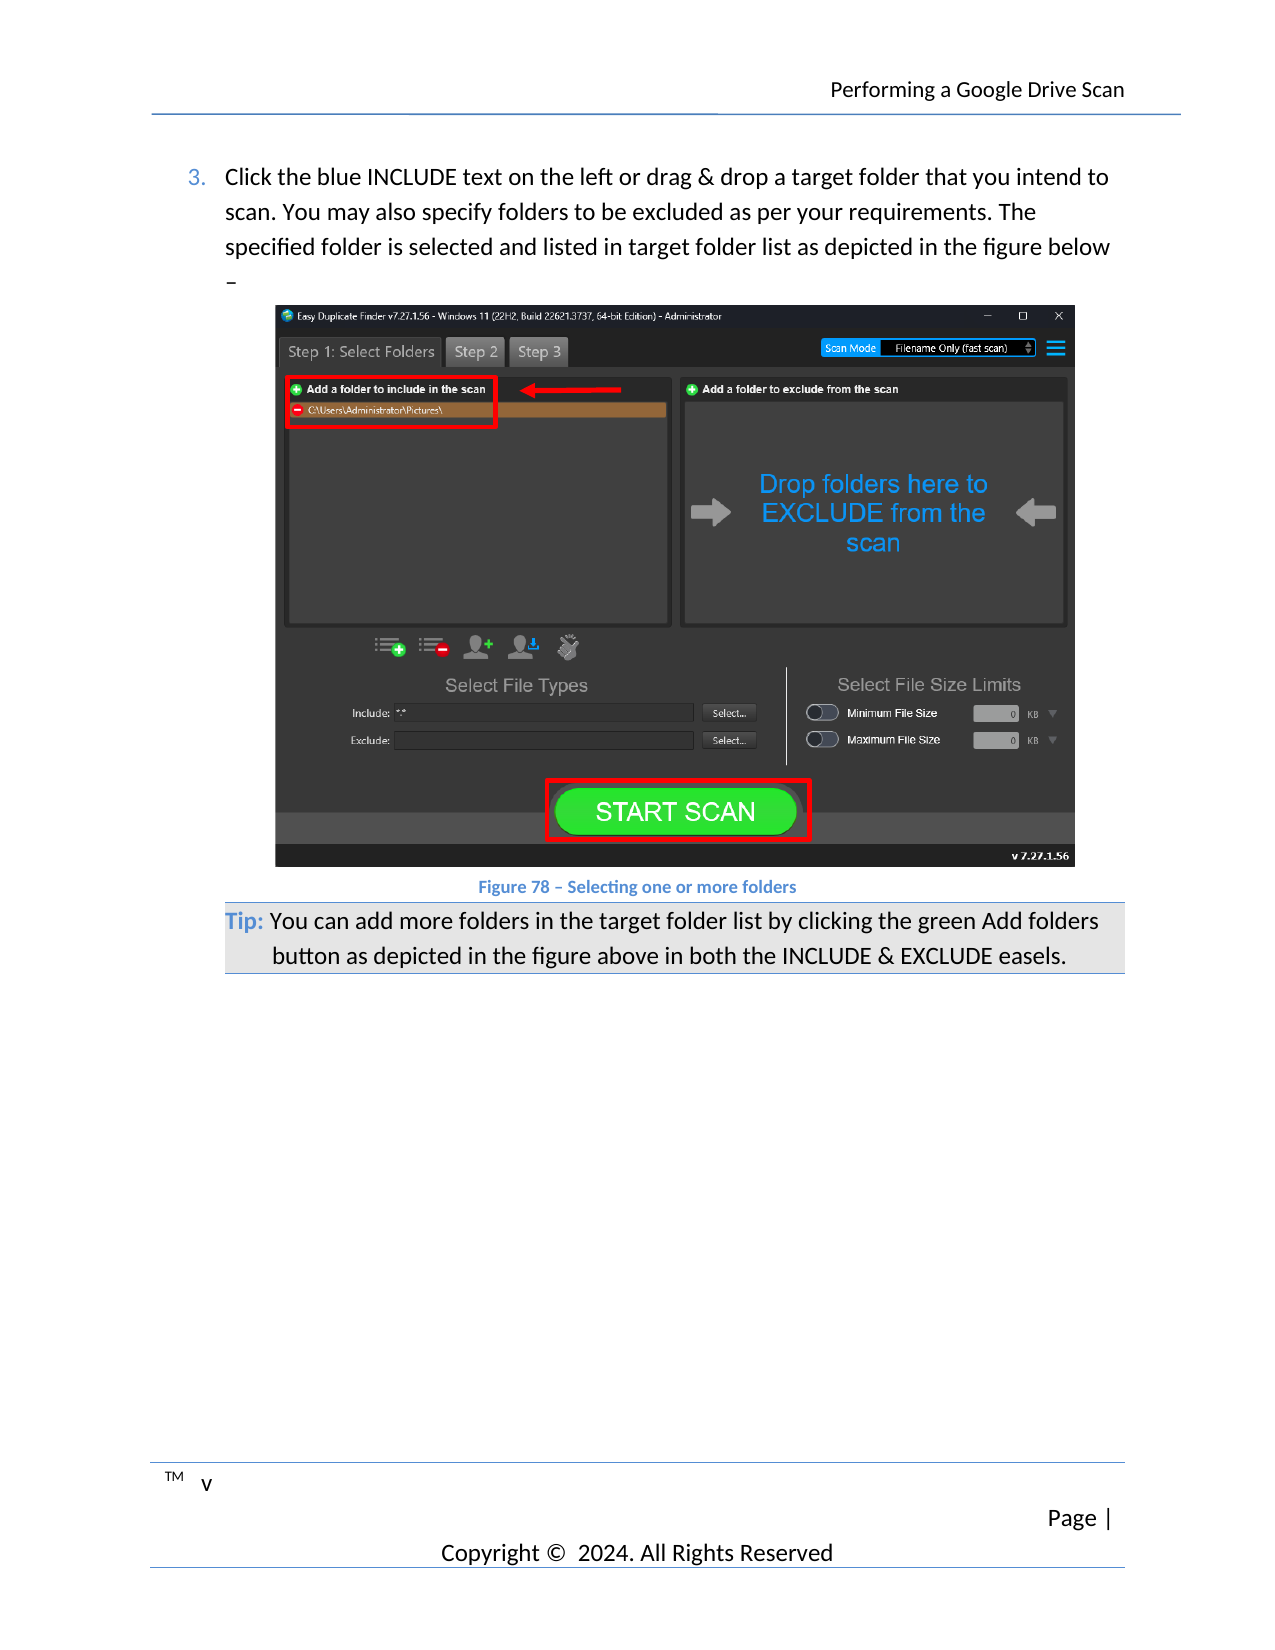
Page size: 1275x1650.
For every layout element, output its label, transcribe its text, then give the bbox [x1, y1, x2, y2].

list Click the blue INCLUDE text on the left or drag & drop a target folder that you intend to scan. You may also specify folders to be excluded as per your requirements. The specified folder is selected and listed in target folder list as depicted in the figure below – [187, 161, 1125, 297]
picture [275, 305, 1075, 867]
text Tip: You can add more folders in the target folder list by clicking the green Add folders button as depicted in the figure above in both the INCLUDE & EXCLUDE easels. [225, 903, 1125, 973]
